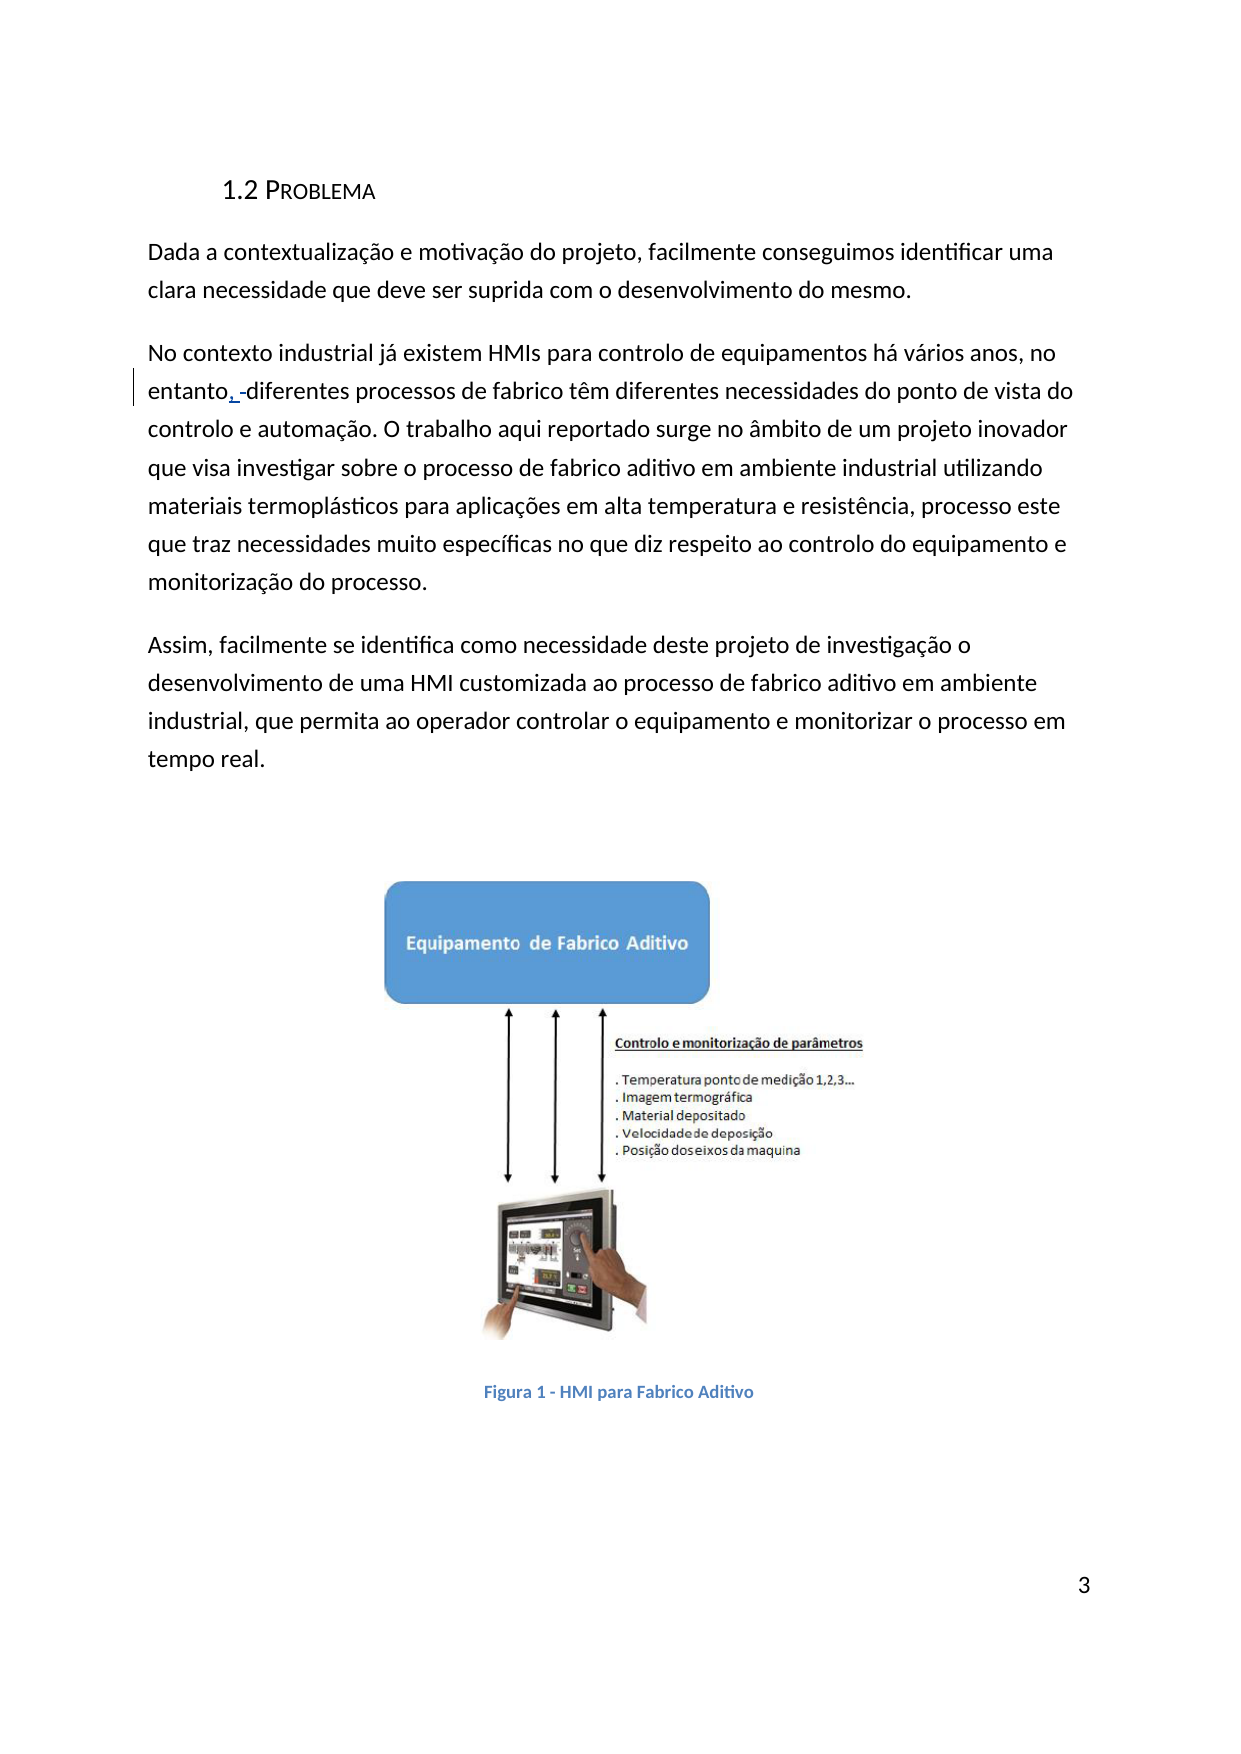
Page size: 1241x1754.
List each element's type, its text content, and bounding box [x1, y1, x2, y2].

text Assim, facilmente se identifica como necessidade deste projeto de investigação o desenvolvimento de uma HMI customizada ao processo de fabrico aditivo em ambiente industrial, que permita ao operador controlar o equipamento e monitorizar o processo em tempo real. [148, 629, 1090, 774]
text Dada a contextualização e motivação do projeto, facilmente conseguimos identificar uma clara necessidade que deve ser suprida com o desenvolvimento do mesmo. [148, 236, 1090, 305]
subtitle 1.2 Problema [148, 171, 1090, 206]
picture [362, 869, 876, 1348]
text No contexto industrial já existem HMIs para controlo de equipamentos há vários anos, no entantodiferentes processos de fabrico têm diferentes necessidades do ponto de vista do controlo e automação. O trabalho aqui reportado surge no âmbito de um projeto inovador que visa investigar sobre o processo de fabrico aditivo em ambiente industrial utilizando materiais termoplásticos para aplicações em alta temperatura e resistência, processo este que traz necessidades muito específicas no que diz respeito ao controlo do equipamento e monitorização do processo. [148, 337, 1090, 597]
text Figura 1 - HMI para Fabrico Aditivo [148, 1380, 1090, 1403]
